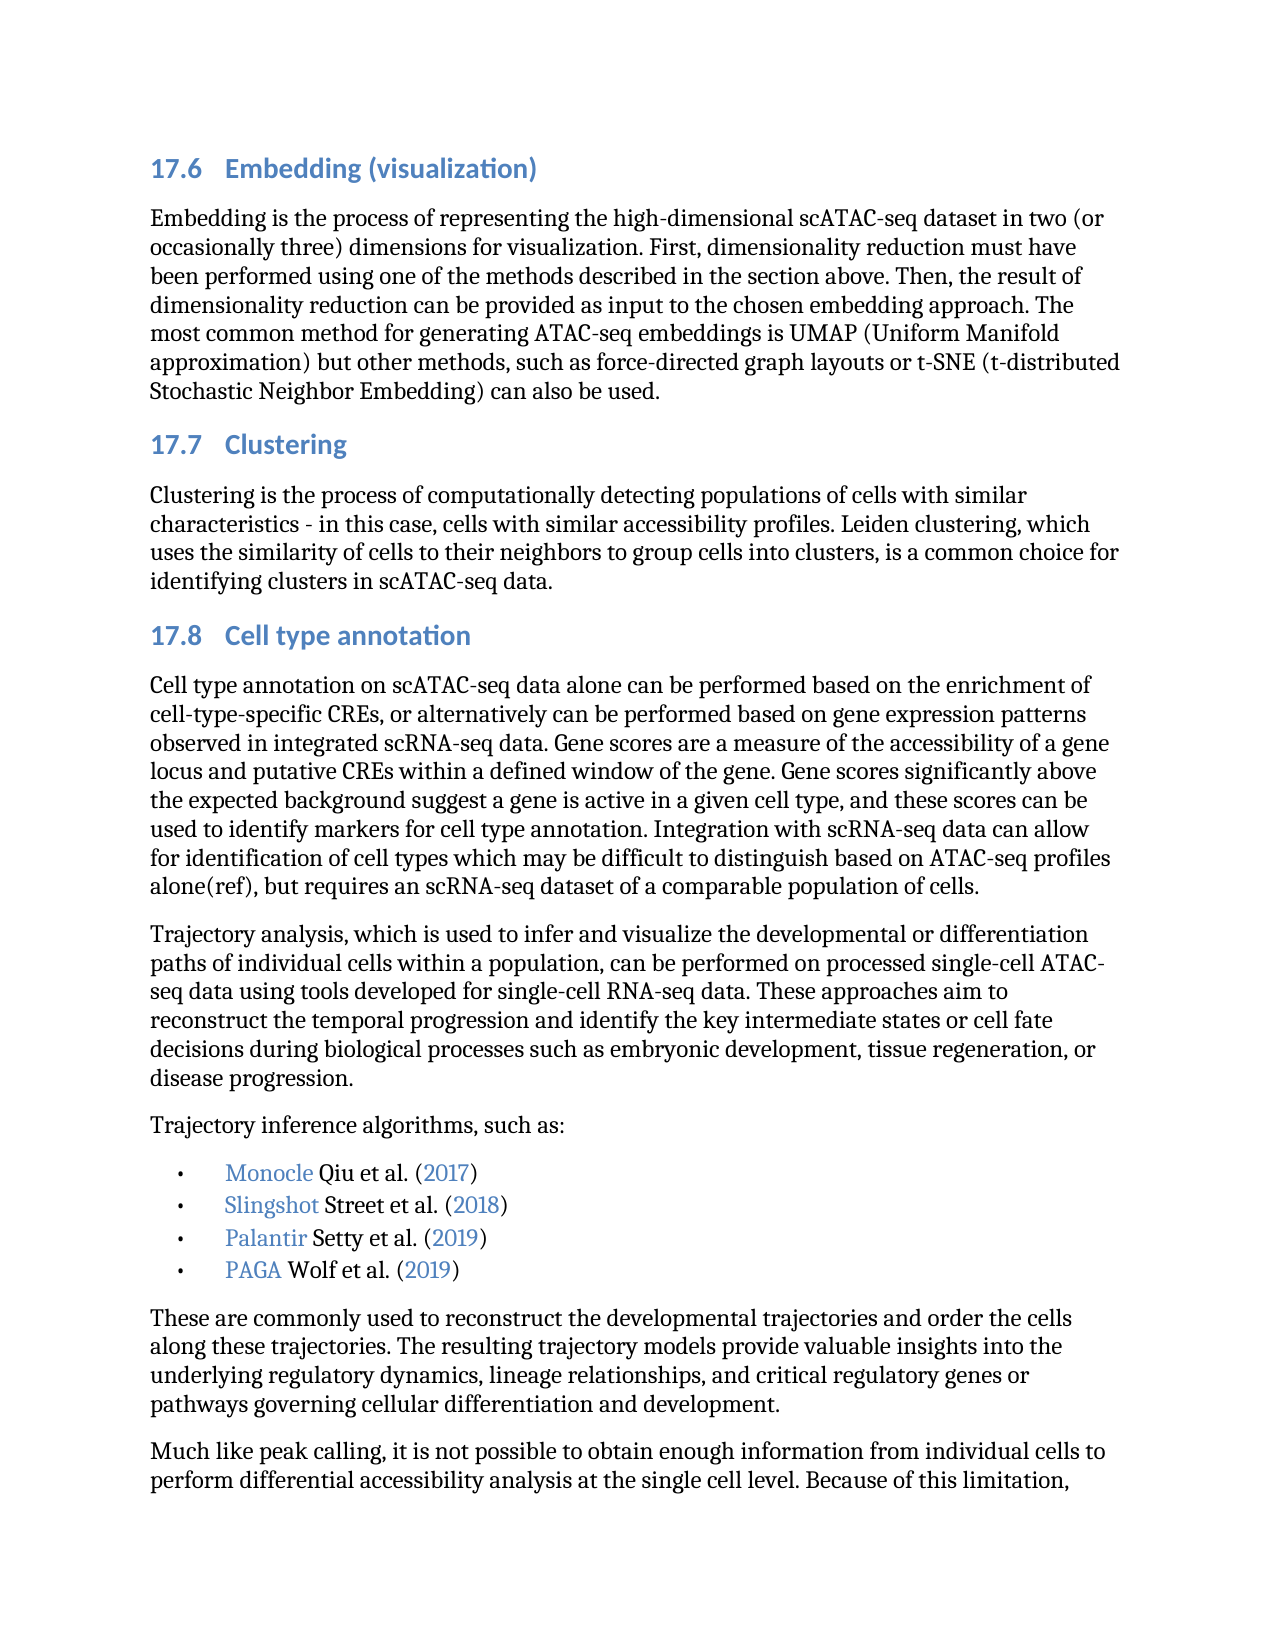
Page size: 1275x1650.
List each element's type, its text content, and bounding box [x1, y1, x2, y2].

list Palantir Setty et al. (2019) [175, 1223, 1125, 1252]
text Cell type annotation on scATAC-seq data alone can be performed based on the enrichment of cell-type-specific CREs, or alternatively can be performed based on gene expression patterns observed in integrated scRNA-seq data. Gene scores are a measure of the accessibility of a gene locus and putative CREs within a defined window of the gene. Gene scores significantly above the expected background suggest a gene is active in a given cell type, and these scores can be used to identify markers for cell type annotation. Integration with scRNA-seq data can allow for identification of cell types which may be difficult to distinguish based on ATAC-seq profiles alone(ref), but requires an scRNA-seq dataset of a comparable population of cells. [150, 671, 1125, 901]
list Monocle Qiu et al. (2017) [175, 1158, 1125, 1187]
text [150, 1437, 1125, 1495]
list PAGA Wolf et al. (2019) [175, 1256, 1125, 1285]
text These are commonly used to reconstruct the developmental trajectories and order the cells along these trajectories. The resulting trajectory models provide valuable insights into the underlying regulatory dynamics, lineage relationships, and critical regulatory genes or pathways governing cellular differentiation and development. [150, 1303, 1125, 1418]
subtitle 17.6 Embedding (visualization) [150, 150, 1125, 186]
text Trajectory analysis, which is used to infer and visualize the developmental or differentiation paths of individual cells within a population, can be performed on processed single-cell ATAC-seq data using tools developed for single-cell RNA-seq data. These approaches aim to reconstruct the temporal progression and identify the key intermediate states or cell fate decisions during biological processes such as embryonic development, tissue regeneration, or disease progression. [150, 920, 1125, 1092]
text Clustering is the process of computationally detecting populations of cells with similar characteristics - in this case, cells with similar accessibility profiles. Leiden clustering, which uses the similarity of cells to their neighbors to group cells into clusters, is a common choice for identifying clusters in scATAC-seq data. [150, 481, 1125, 596]
subtitle 17.7 Clustering [150, 426, 1125, 462]
text Embedding is the process of representing the high-dimensional scATAC-seq dataset in two (or occasionally three) dimensions for visualization. First, dimensionality reduction must have been performed using one of the methods described in the section above. Then, the result of dimensionality reduction can be provided as input to the chosen embedding approach. The most common method for generating ATAC-seq embeddings is UMAP (Uniform Manifold approximation) but other methods, such as force-directed graph layouts or t-SNE (t-distributed Stochastic Neighbor Embedding) can also be used. [150, 204, 1125, 406]
subtitle 17.8 Cell type annotation [150, 617, 1125, 652]
text Trajectory inference algorithms, such as: [150, 1111, 1125, 1140]
list Slingshot Street et al. (2018) [175, 1191, 1125, 1220]
